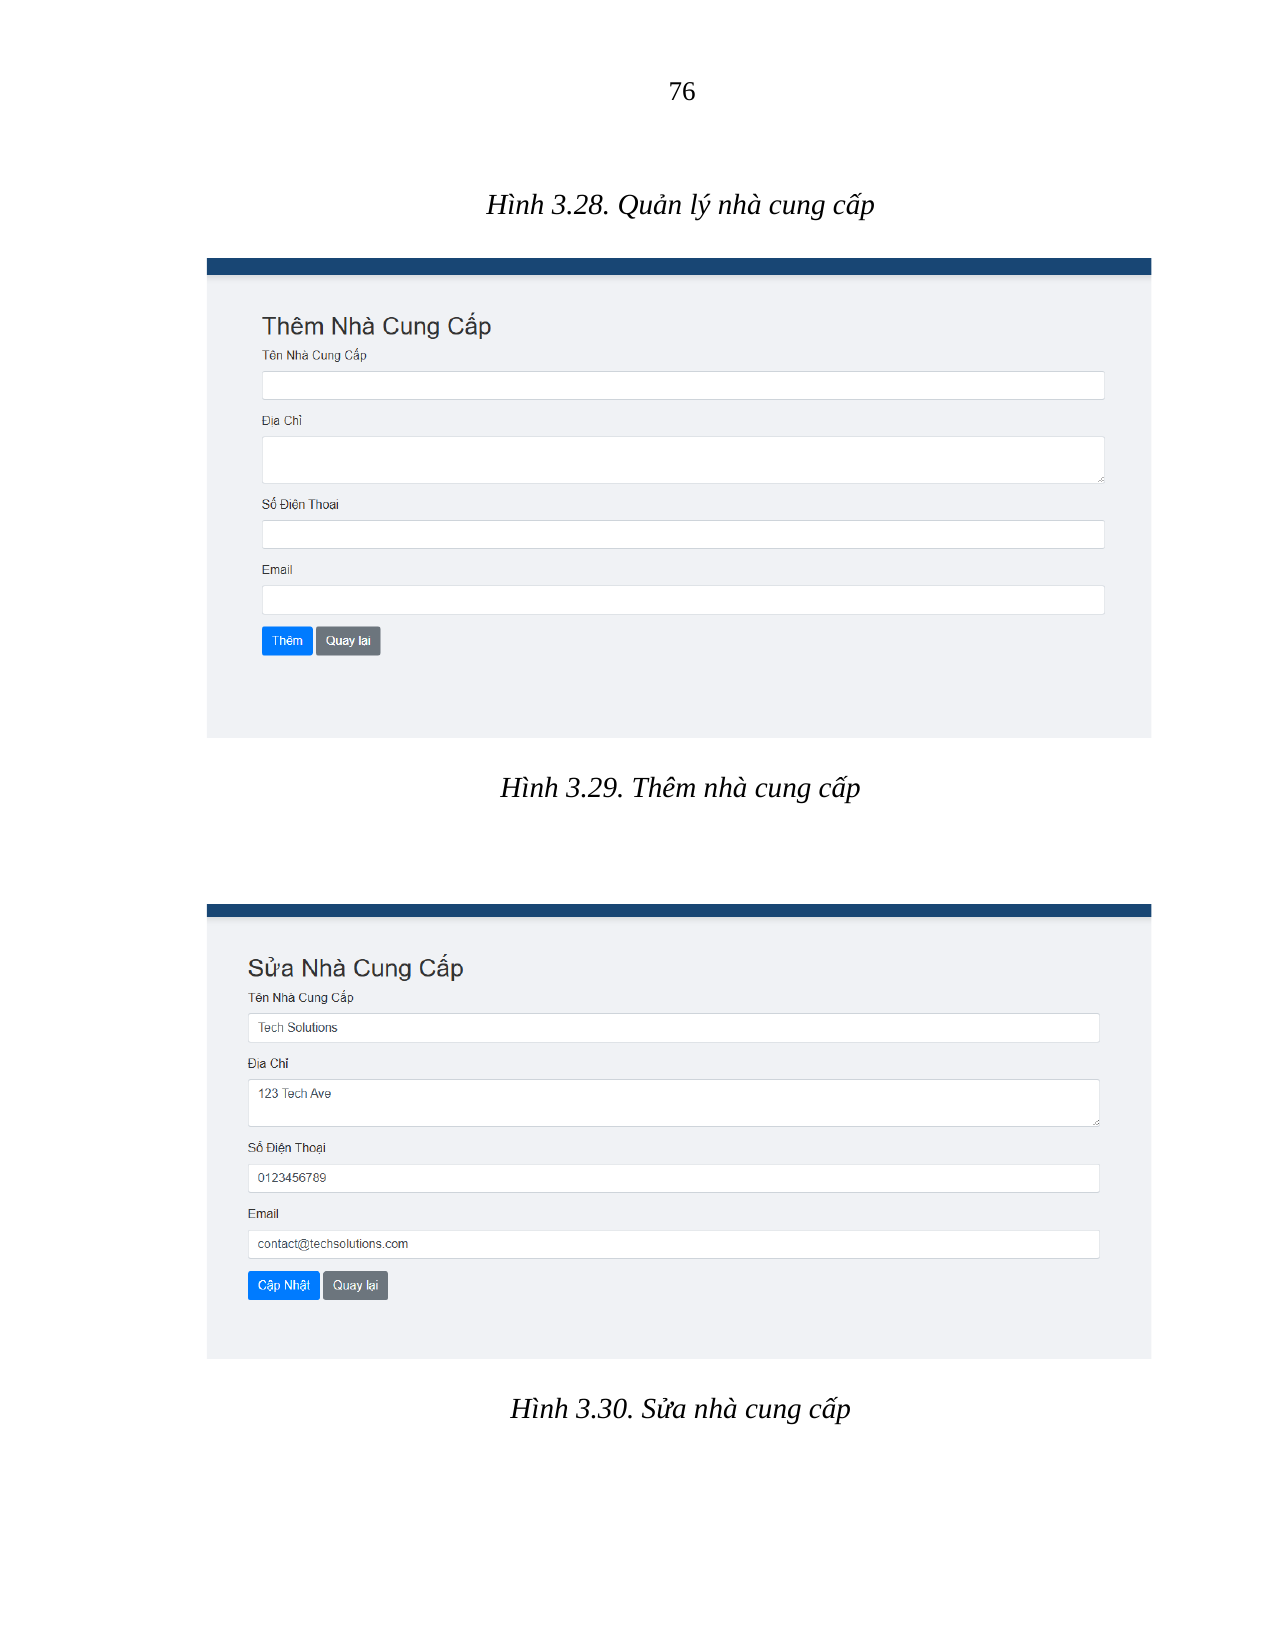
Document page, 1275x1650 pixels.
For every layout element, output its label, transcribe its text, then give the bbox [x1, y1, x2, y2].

picture [206, 258, 1152, 738]
picture [206, 904, 1152, 1359]
